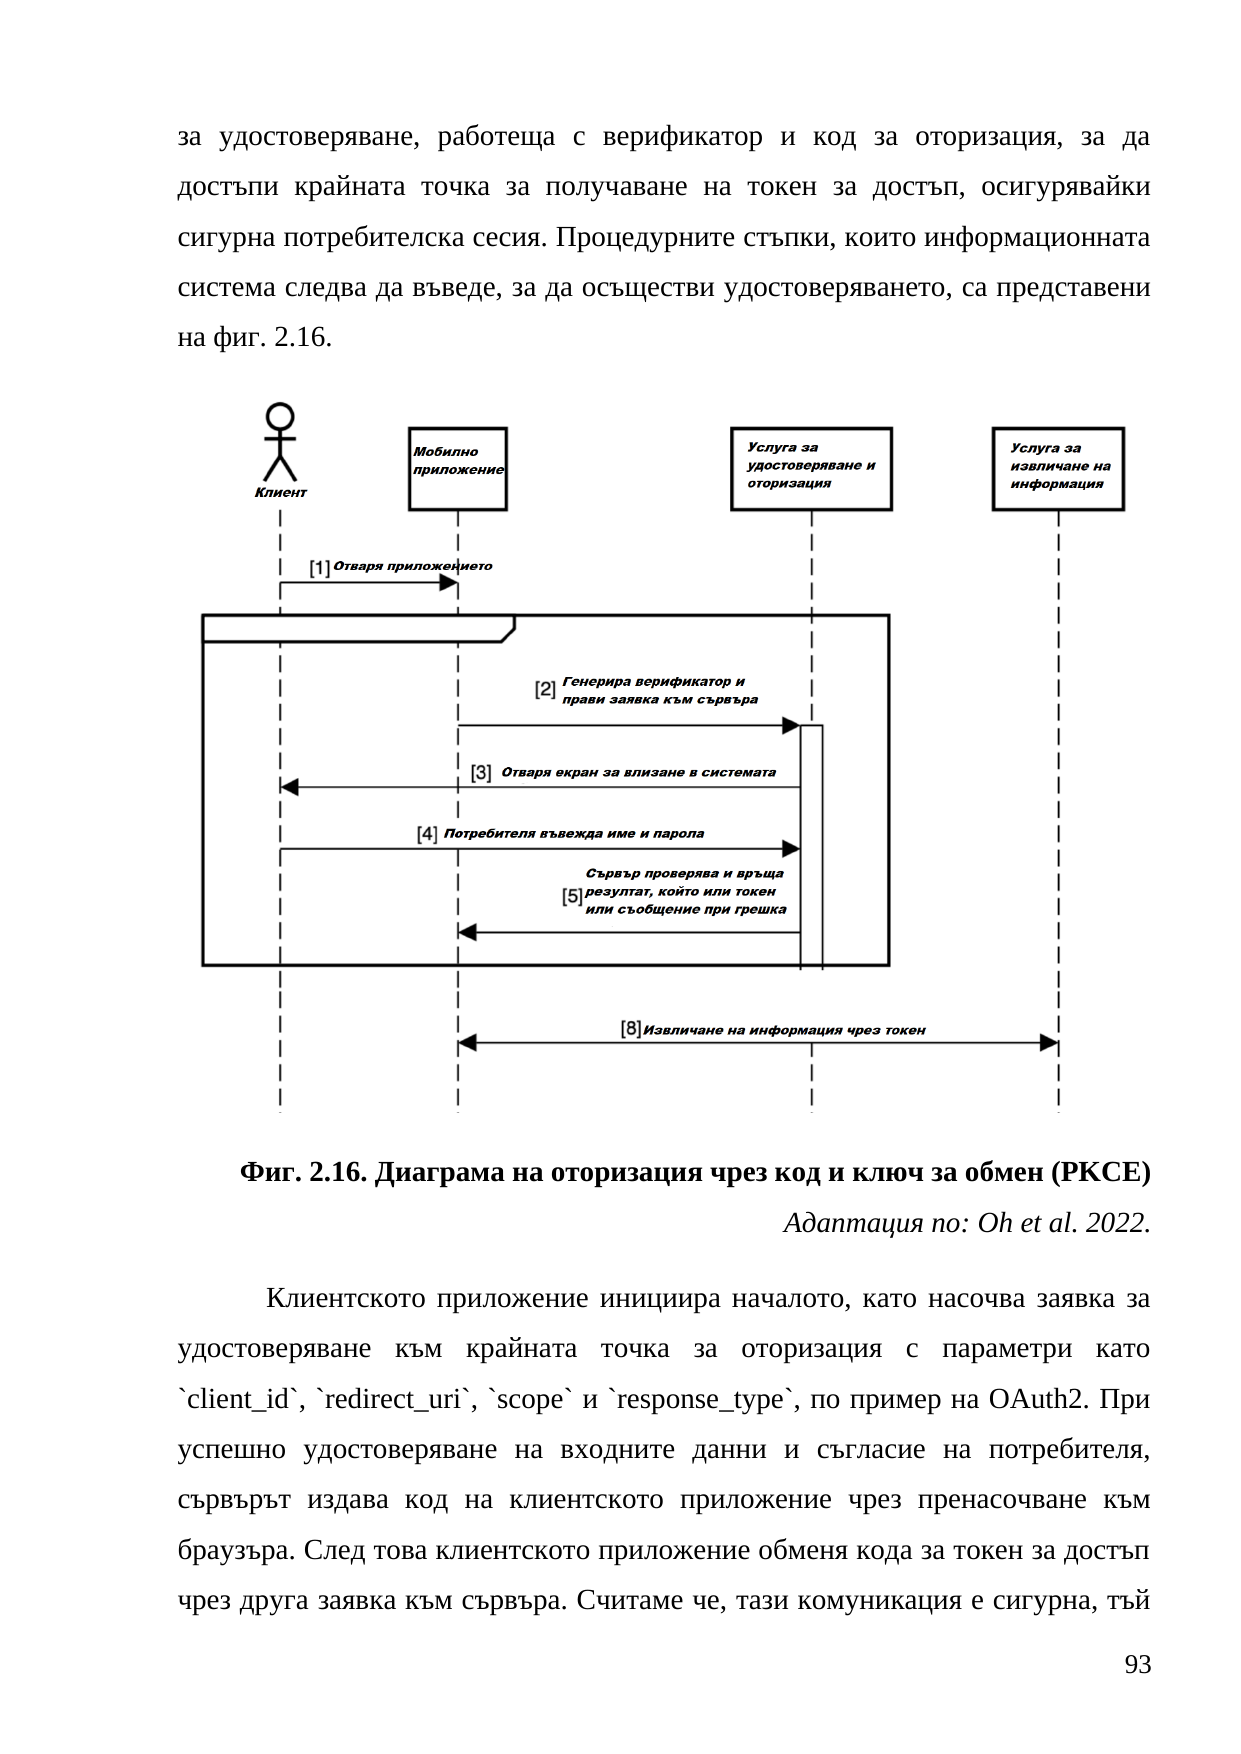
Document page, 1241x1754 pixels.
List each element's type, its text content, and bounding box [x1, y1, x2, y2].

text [177, 1280, 1152, 1616]
title Фиг. 2.16. Диаграма на оторизация чрез код и ключ за обмен (PKCE) [177, 1154, 1152, 1188]
title Адаптация по: Oh et al. 2022. [177, 1205, 1152, 1238]
picture [195, 394, 1134, 1113]
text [177, 118, 1152, 353]
